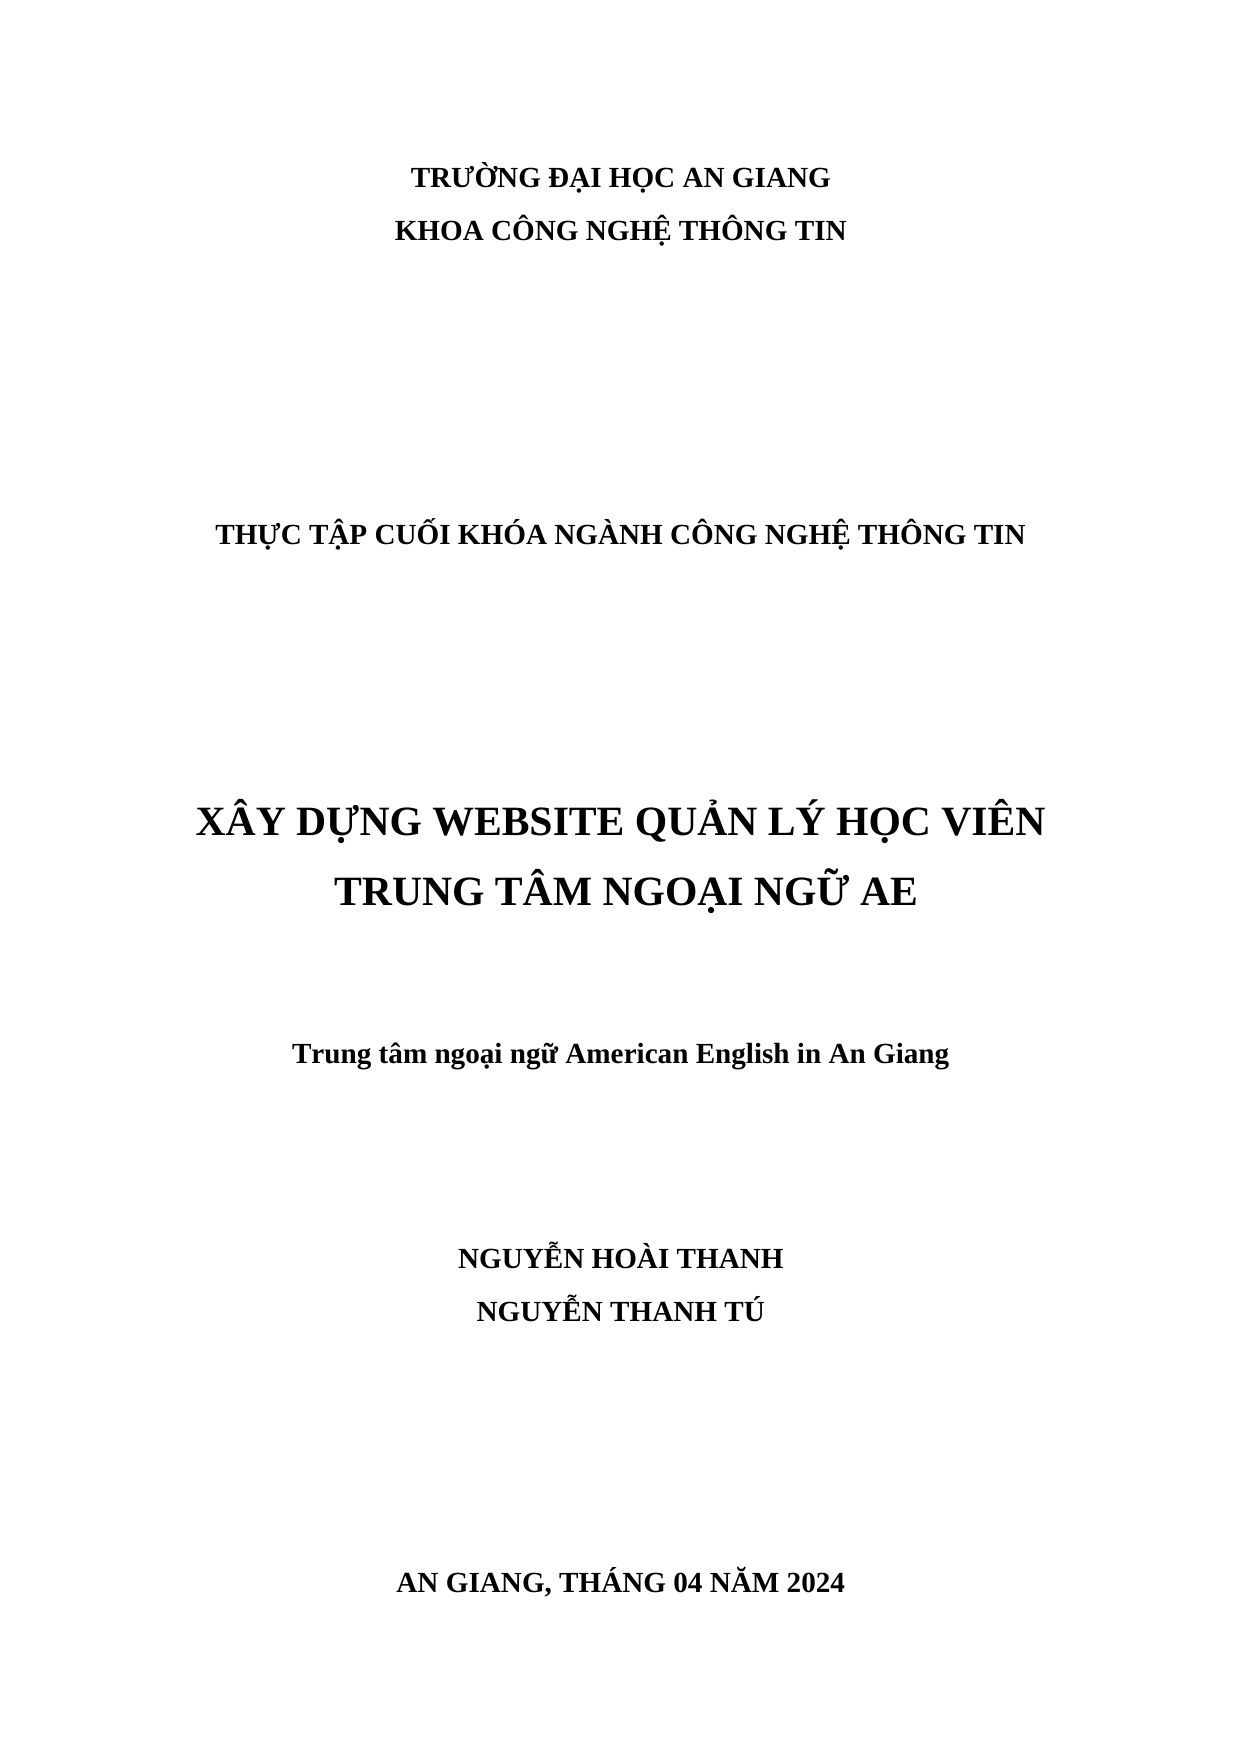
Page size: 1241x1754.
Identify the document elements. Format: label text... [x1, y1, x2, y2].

text TRUNG TÂM NGOẠI NGỮ AE [58, 867, 1183, 915]
text TRƯỜNG ĐẠI HỌC AN GIANG [58, 160, 1183, 194]
text XÂY DỰNG WEBSITE QUẢN LÝ HỌC VIÊN [58, 797, 1183, 845]
text THỰC TẬP CUỐI KHÓA NGÀNH CÔNG NGHỆ THÔNG TIN [58, 517, 1183, 551]
text KHOA CÔNG NGHỆ THÔNG TIN [58, 213, 1183, 246]
text AN GIANG, THÁNG 04 NĂM 2024 [58, 1565, 1183, 1599]
text NGUYỄN THANH TÚ [58, 1294, 1183, 1328]
text Trung tâm ngoại ngữ American English in An Giang [58, 1036, 1183, 1070]
text NGUYỄN HOÀI THANH [58, 1241, 1183, 1275]
